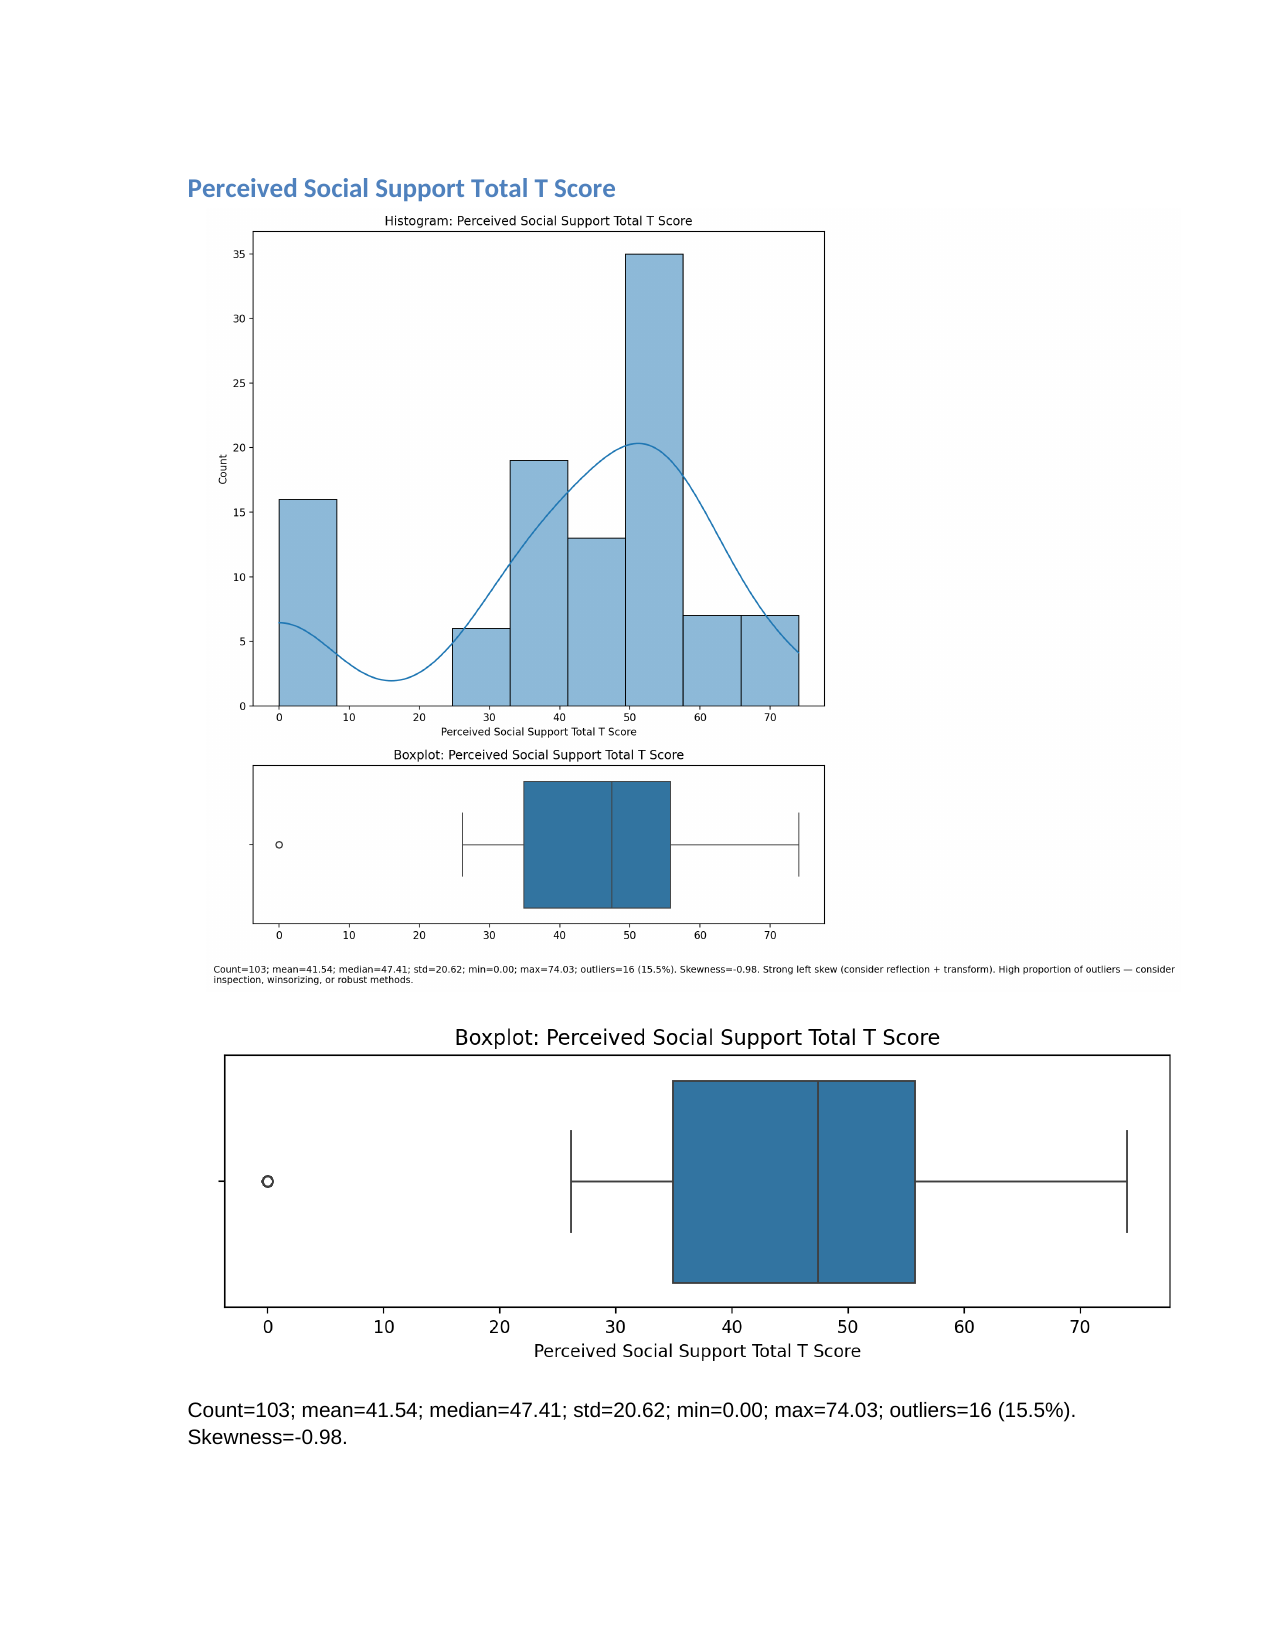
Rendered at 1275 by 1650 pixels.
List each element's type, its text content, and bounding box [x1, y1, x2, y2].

subtitle Perceived Social Support Total T Score [187, 171, 1087, 204]
picture [206, 1016, 1182, 1373]
picture [206, 208, 1182, 992]
text Count=103; mean=41.54; median=47.41; std=20.62; min=0.00; max=74.03; outliers=16 (15.5%). Skewness=-0.98. [187, 1397, 1087, 1449]
